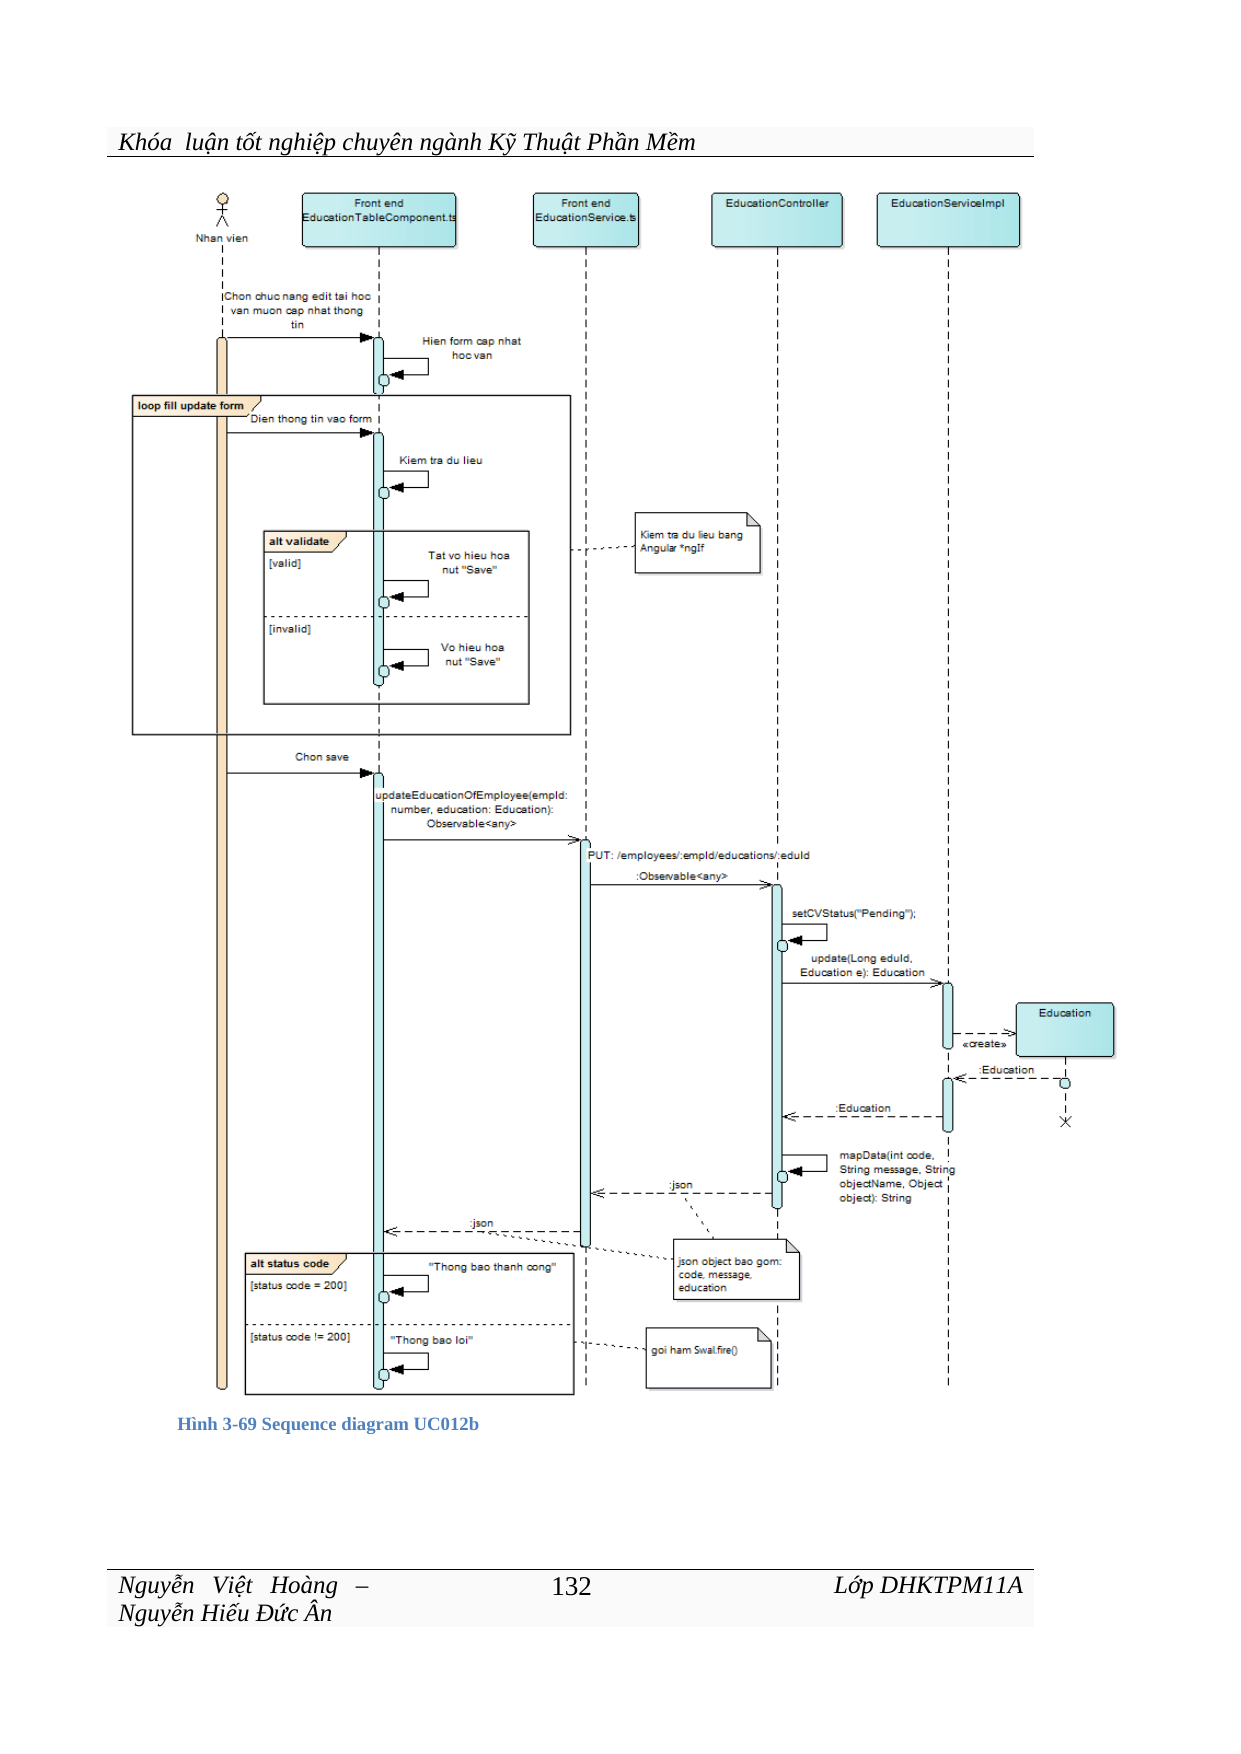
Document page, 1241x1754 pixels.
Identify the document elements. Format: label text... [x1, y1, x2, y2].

picture [118, 185, 1122, 1404]
